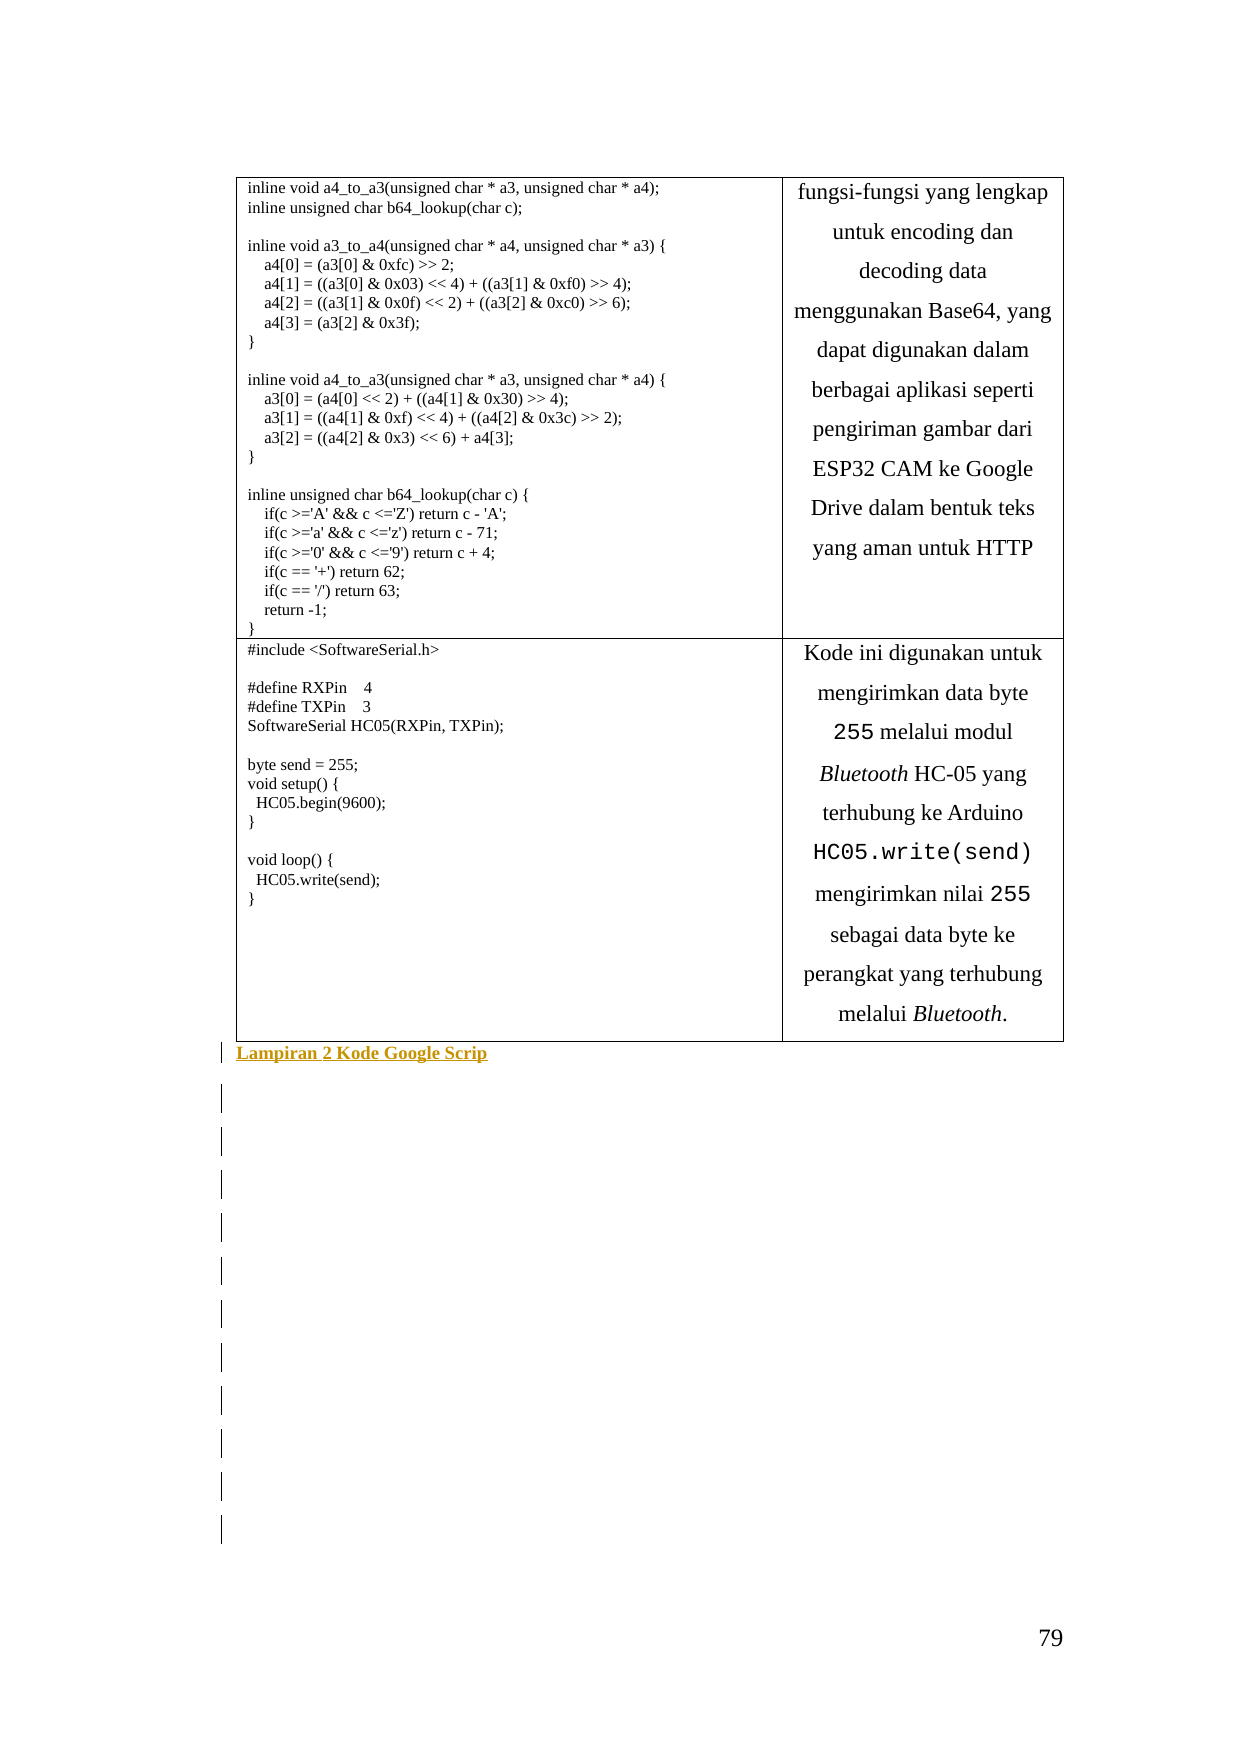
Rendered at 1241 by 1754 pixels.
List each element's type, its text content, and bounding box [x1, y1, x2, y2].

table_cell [237, 178, 782, 638]
table_cell Kode ini digunakan untuk mengirimkan data byte 255 melalui modul Bluetooth HC-05 yang terhubung ke Arduino HC05.write(send) mengirimkan nilai 255 sebagai data byte ke perangkat yang terhubung melalui Bluetooth. [783, 639, 1063, 1041]
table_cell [783, 178, 1063, 638]
text 2 [236, 1042, 1063, 1063]
table_cell #include <SoftwareSerial.h> #define RXPin 4 #define TXPin 3 SoftwareSerial HC05(RXPin, TXPin); byte send = 255; void setup() { HC05.begin(9600); } void loop() { HC05.write(send); } [237, 639, 782, 1041]
